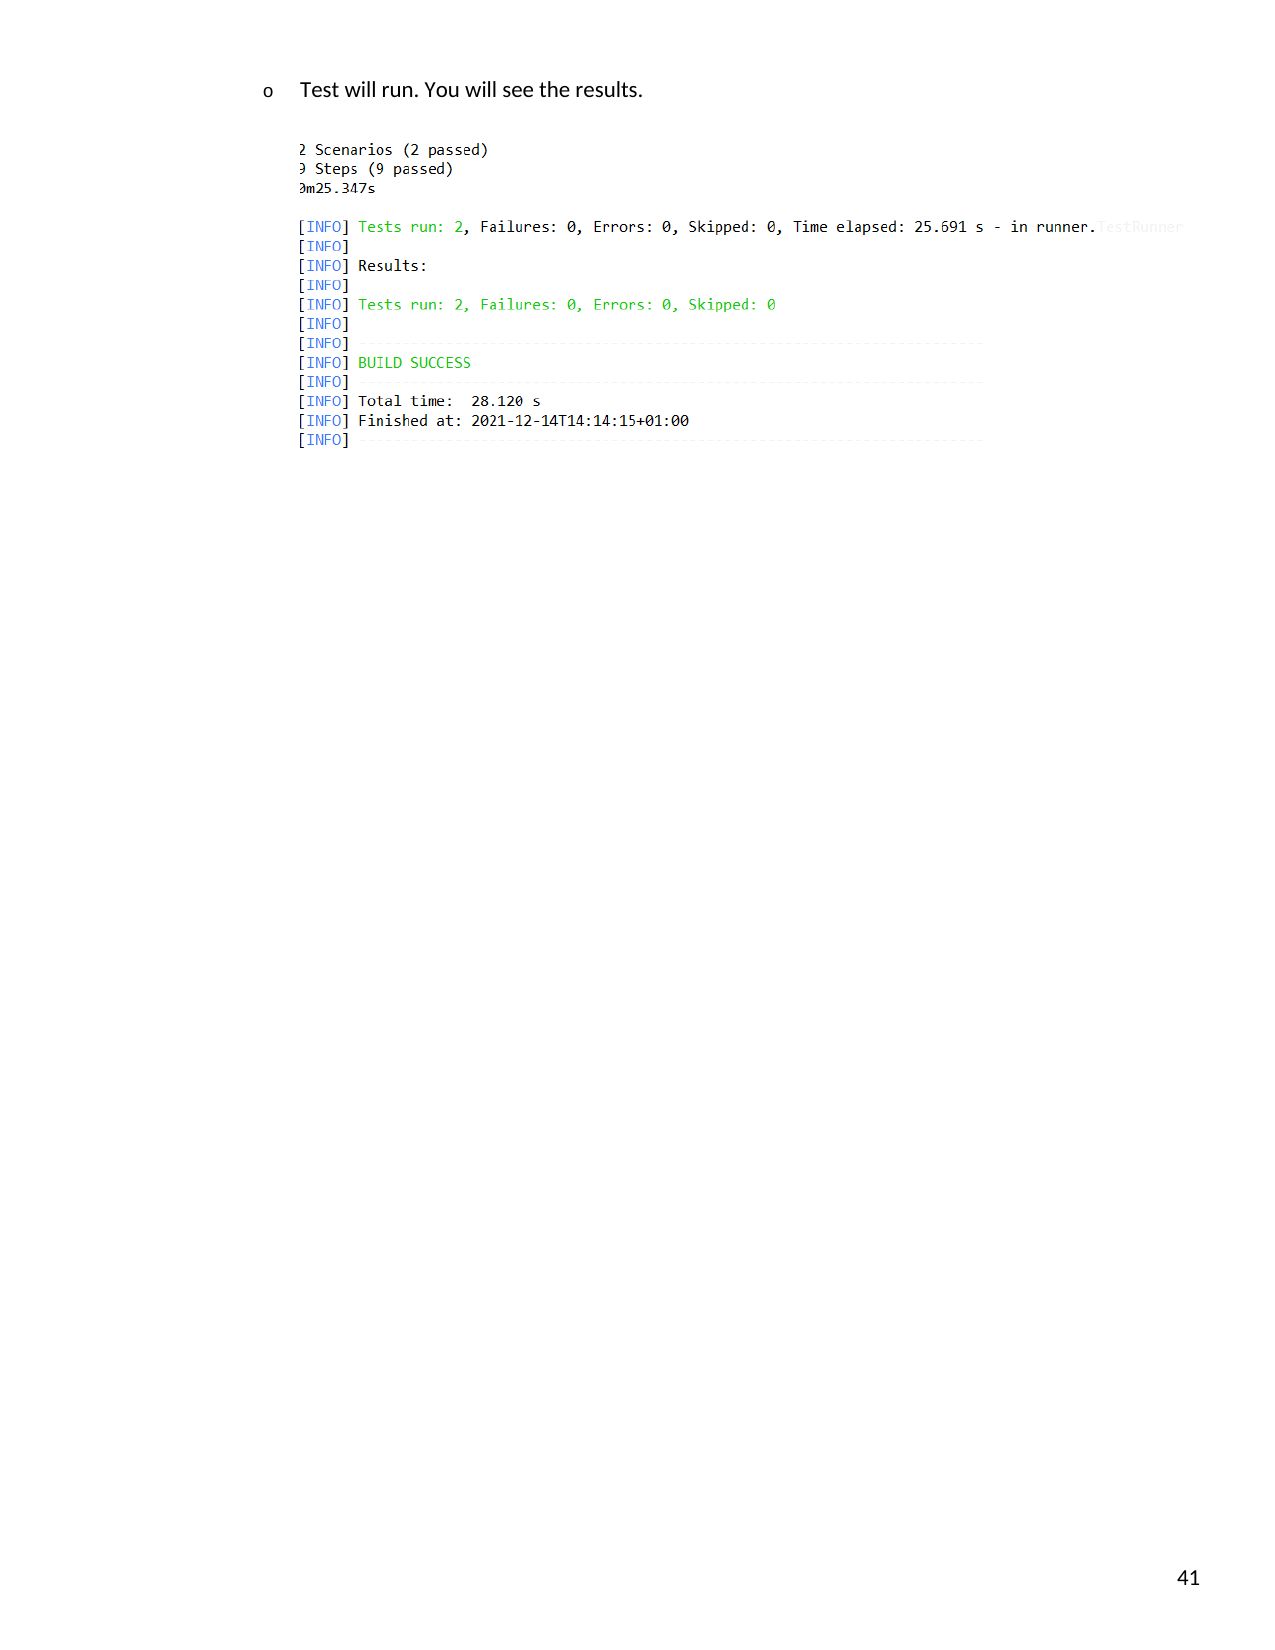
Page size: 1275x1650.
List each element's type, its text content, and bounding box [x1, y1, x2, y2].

list Test will run. You will see the results. [262, 75, 1200, 103]
picture [300, 132, 1196, 458]
